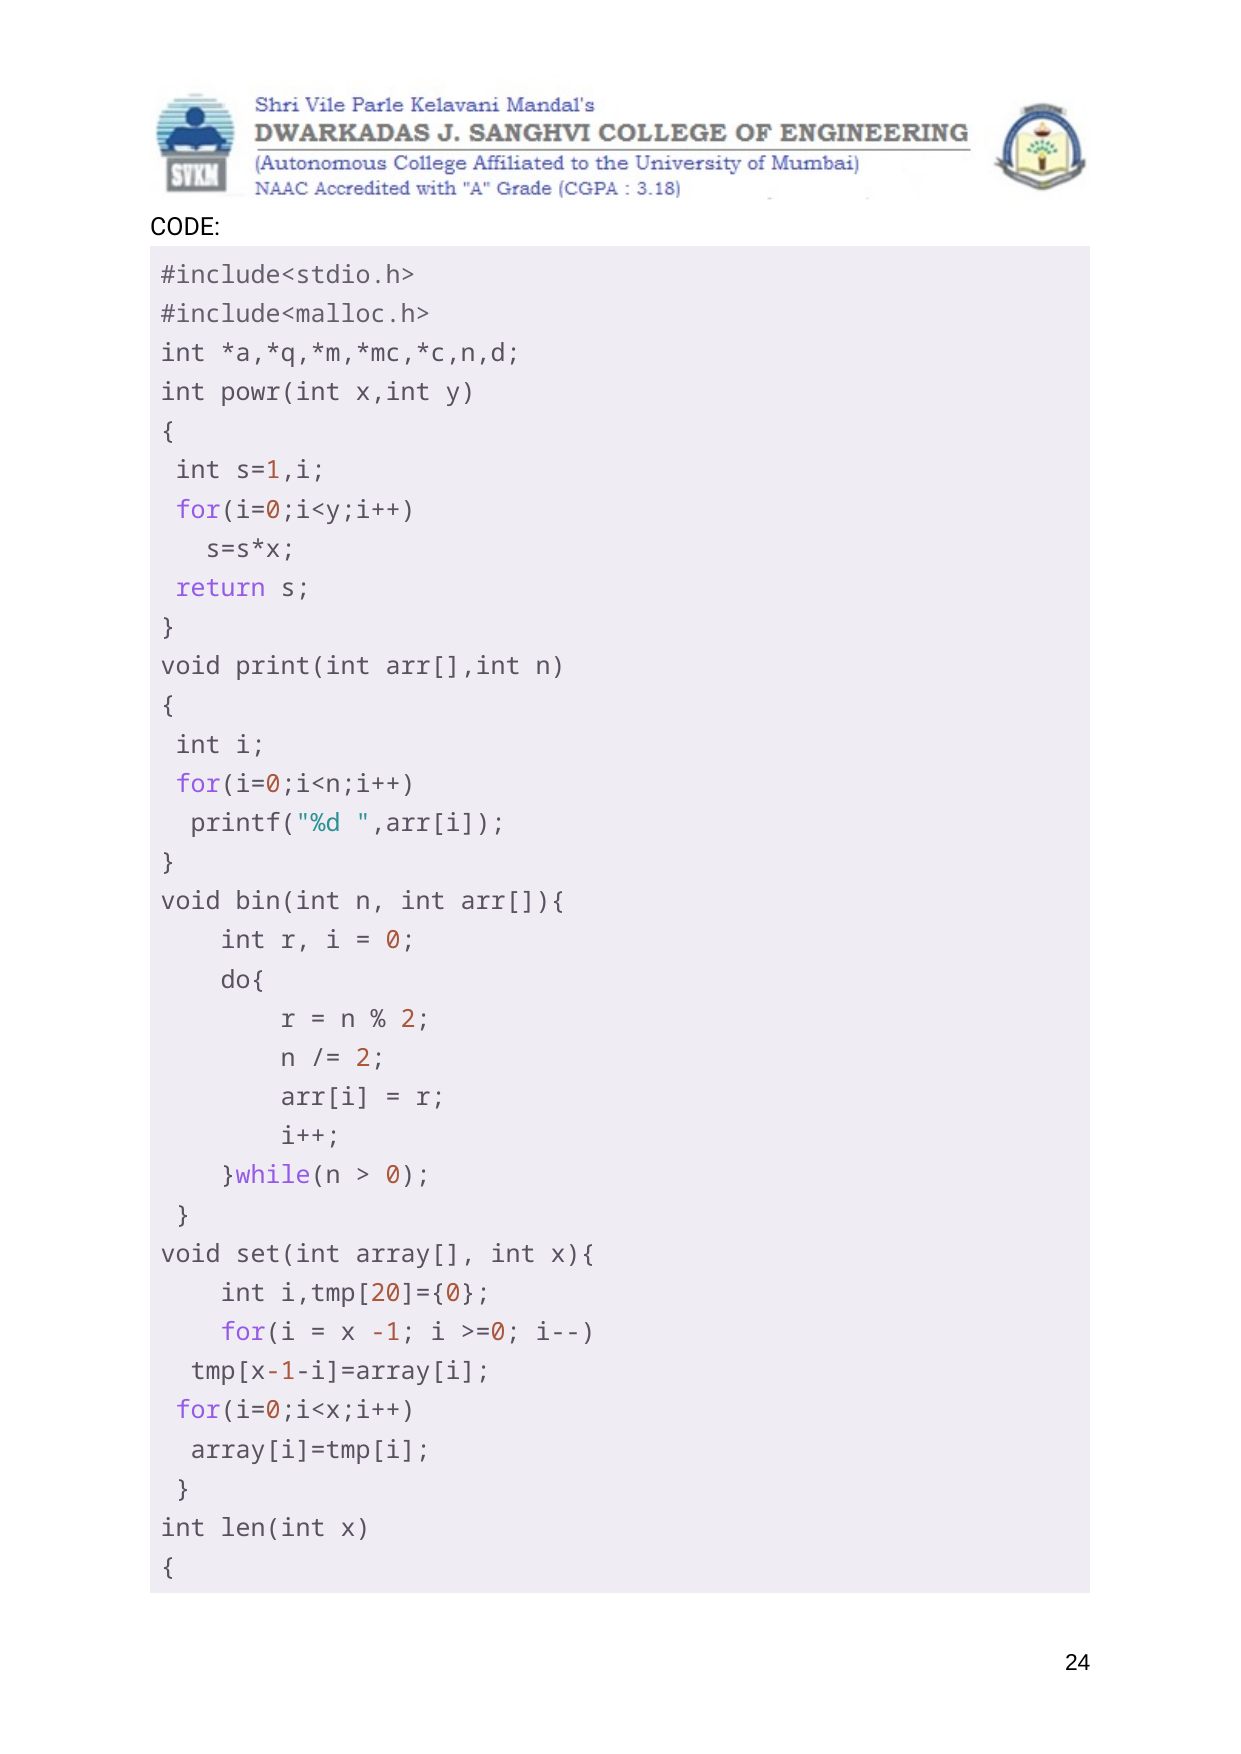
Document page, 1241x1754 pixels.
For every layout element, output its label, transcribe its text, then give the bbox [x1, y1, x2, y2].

text CODE: [150, 212, 1090, 241]
picture [150, 75, 1091, 209]
